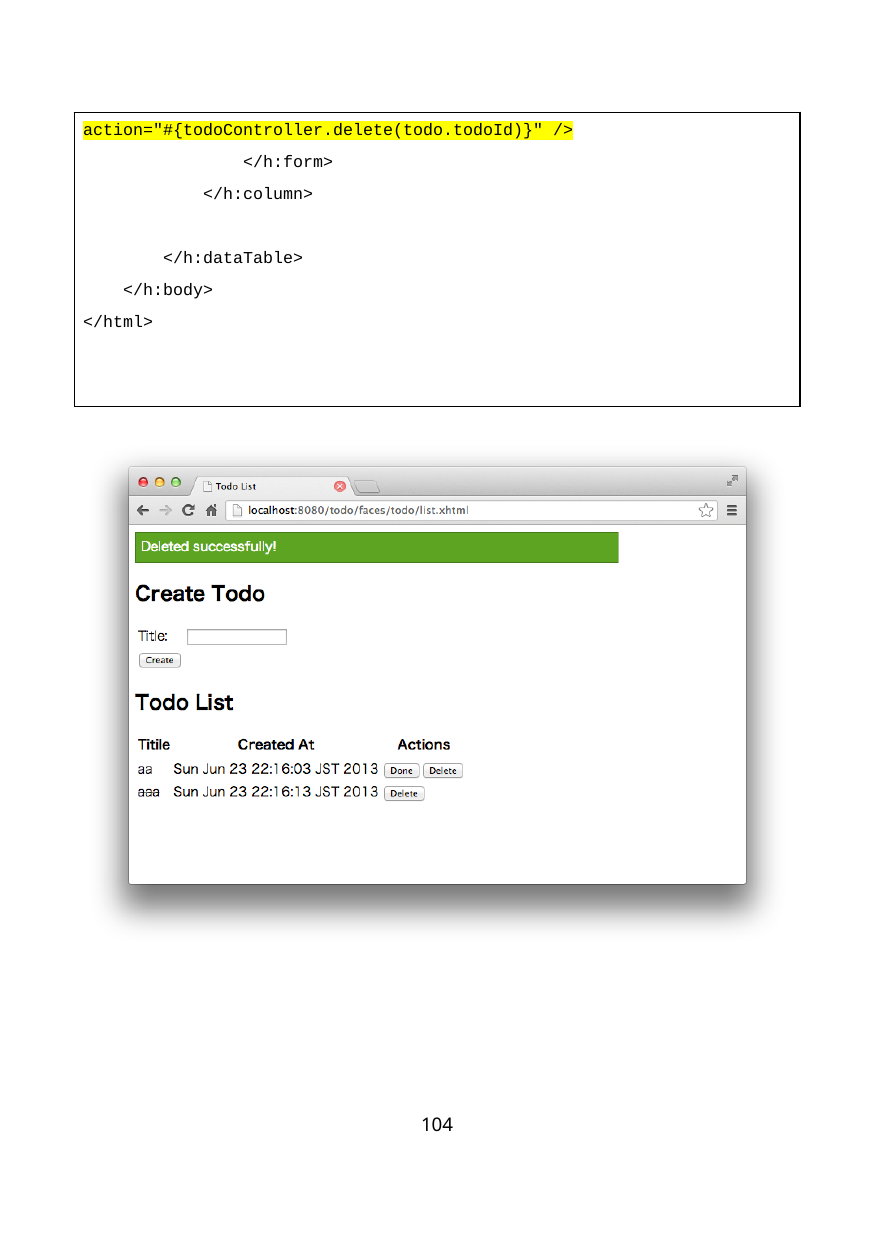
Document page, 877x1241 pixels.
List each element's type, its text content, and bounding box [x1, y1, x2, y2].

picture [82, 438, 792, 948]
text </h:form> [83, 147, 791, 179]
text </h:column> [83, 179, 791, 211]
text </html> [83, 307, 791, 339]
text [75, 113, 799, 147]
text </h:body> [83, 275, 791, 307]
text </h:dataTable> [83, 243, 791, 275]
